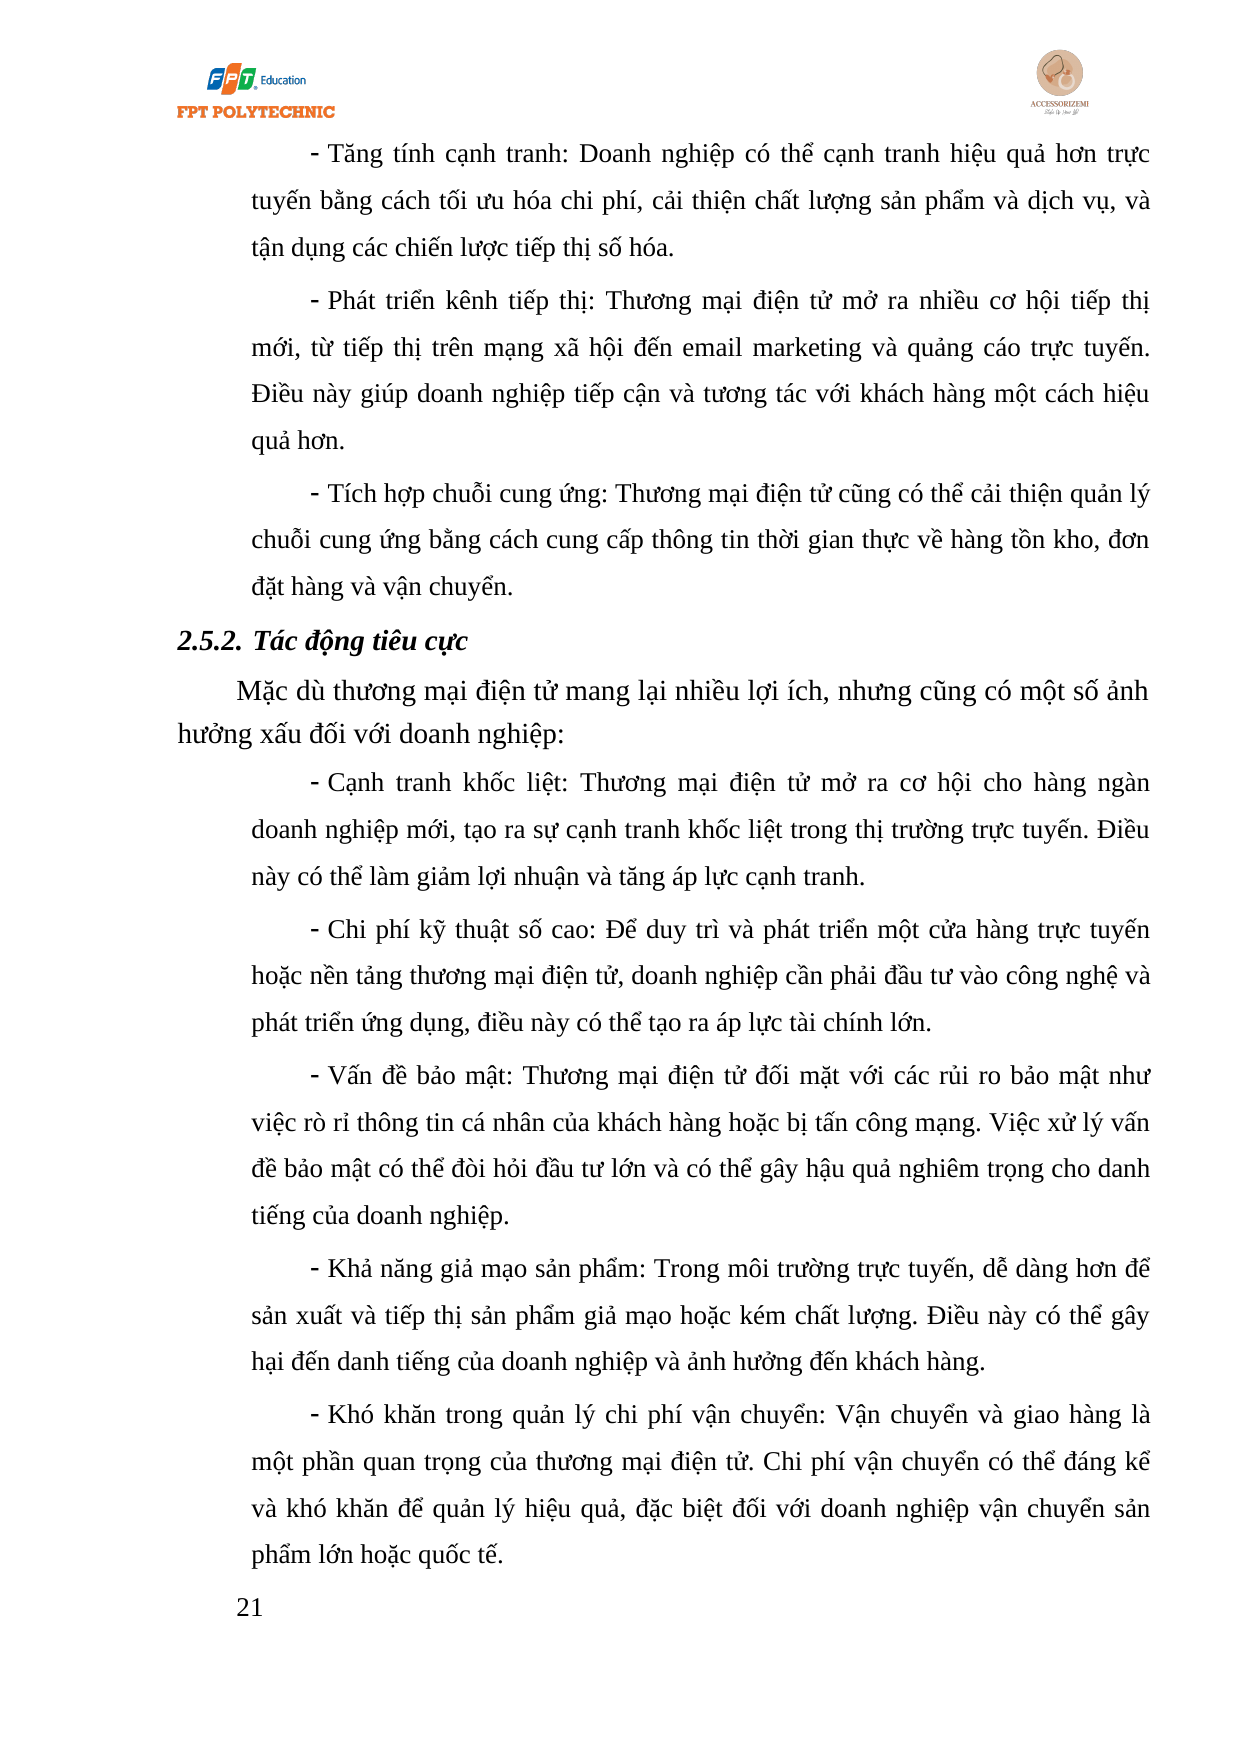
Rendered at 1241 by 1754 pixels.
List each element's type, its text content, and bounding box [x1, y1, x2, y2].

picture [177, 63, 335, 118]
text Khó khăn trong quản lý chi phí vận chuyển: Vận chuyển và giao hàng là một phần quan trọng của thương mại điện tử. Chi phí vận chuyển có thể đáng kể và khó khăn để quản lý hiệu quả, đặc biệt đối với doanh nghiệp vận chuyển sản phẩm lớn hoặc quốc tế. [251, 1398, 1152, 1570]
text Khả năng giả mạo sản phẩm: Trong môi trường trực tuyến, dễ dàng hơn để sản xuất và tiếp thị sản phẩm giả mạo hoặc kém chất lượng. Điều này có thể gây hại đến danh tiếng của doanh nghiệp và ảnh hưởng đến khách hàng. [251, 1252, 1152, 1377]
text Tăng tính cạnh tranh: Doanh nghiệp có thể cạnh tranh hiệu quả hơn trực tuyến bằng cách tối ưu hóa chi phí, cải thiện chất lượng sản phẩm và dịch vụ, và tận dụng các chiến lược tiếp thị số hóa. [251, 137, 1152, 262]
text Cạnh tranh khốc liệt: Thương mại điện tử mở ra cơ hội cho hàng ngàn doanh nghiệp mới, tạo ra sự cạnh tranh khốc liệt trong thị trường trực tuyến. Điều này có thể làm giảm lợi nhuận và tăng áp lực cạnh tranh. [251, 766, 1152, 891]
text Tích hợp chuỗi cung ứng: Thương mại điện tử cũng có thể cải thiện quản lý chuỗi cung ứng bằng cách cung cấp thông tin thời gian thực về hàng tồn kho, đơn đặt hàng và vận chuyển. [251, 477, 1152, 601]
text Tác động tiêu cực [177, 623, 1152, 657]
text Vấn đề bảo mật: Thương mại điện tử đối mặt với các rủi ro bảo mật như việc rò rỉ thông tin cá nhân của khách hàng hoặc bị tấn công mạng. Việc xử lý vấn đề bảo mật có thể đòi hỏi đầu tư lớn và có thể gây hậu quả nghiêm trọng cho danh tiếng của doanh nghiệp. [251, 1059, 1152, 1230]
text Chi phí kỹ thuật số cao: Để duy trì và phát triển một cửa hàng trực tuyến hoặc nền tảng thương mại điện tử, doanh nghiệp cần phải đầu tư vào công nghệ và phát triển ứng dụng, điều này có thể tạo ra áp lực tài chính lớn. [251, 913, 1152, 1037]
text Phát triển kênh tiếp thị: Thương mại điện tử mở ra nhiều cơ hội tiếp thị mới, từ tiếp thị trên mạng xã hội đến email marketing và quảng cáo trực tuyến. Điều này giúp doanh nghiệp tiếp cận và tương tác với khách hàng một cách hiệu quả hơn. [251, 284, 1152, 455]
text Mặc dù thương mại điện tử mang lại nhiều lợi ích, nhưng cũng có một số ảnh hưởng xấu đối với doanh nghiệp: [177, 673, 1152, 750]
picture [1029, 49, 1092, 117]
